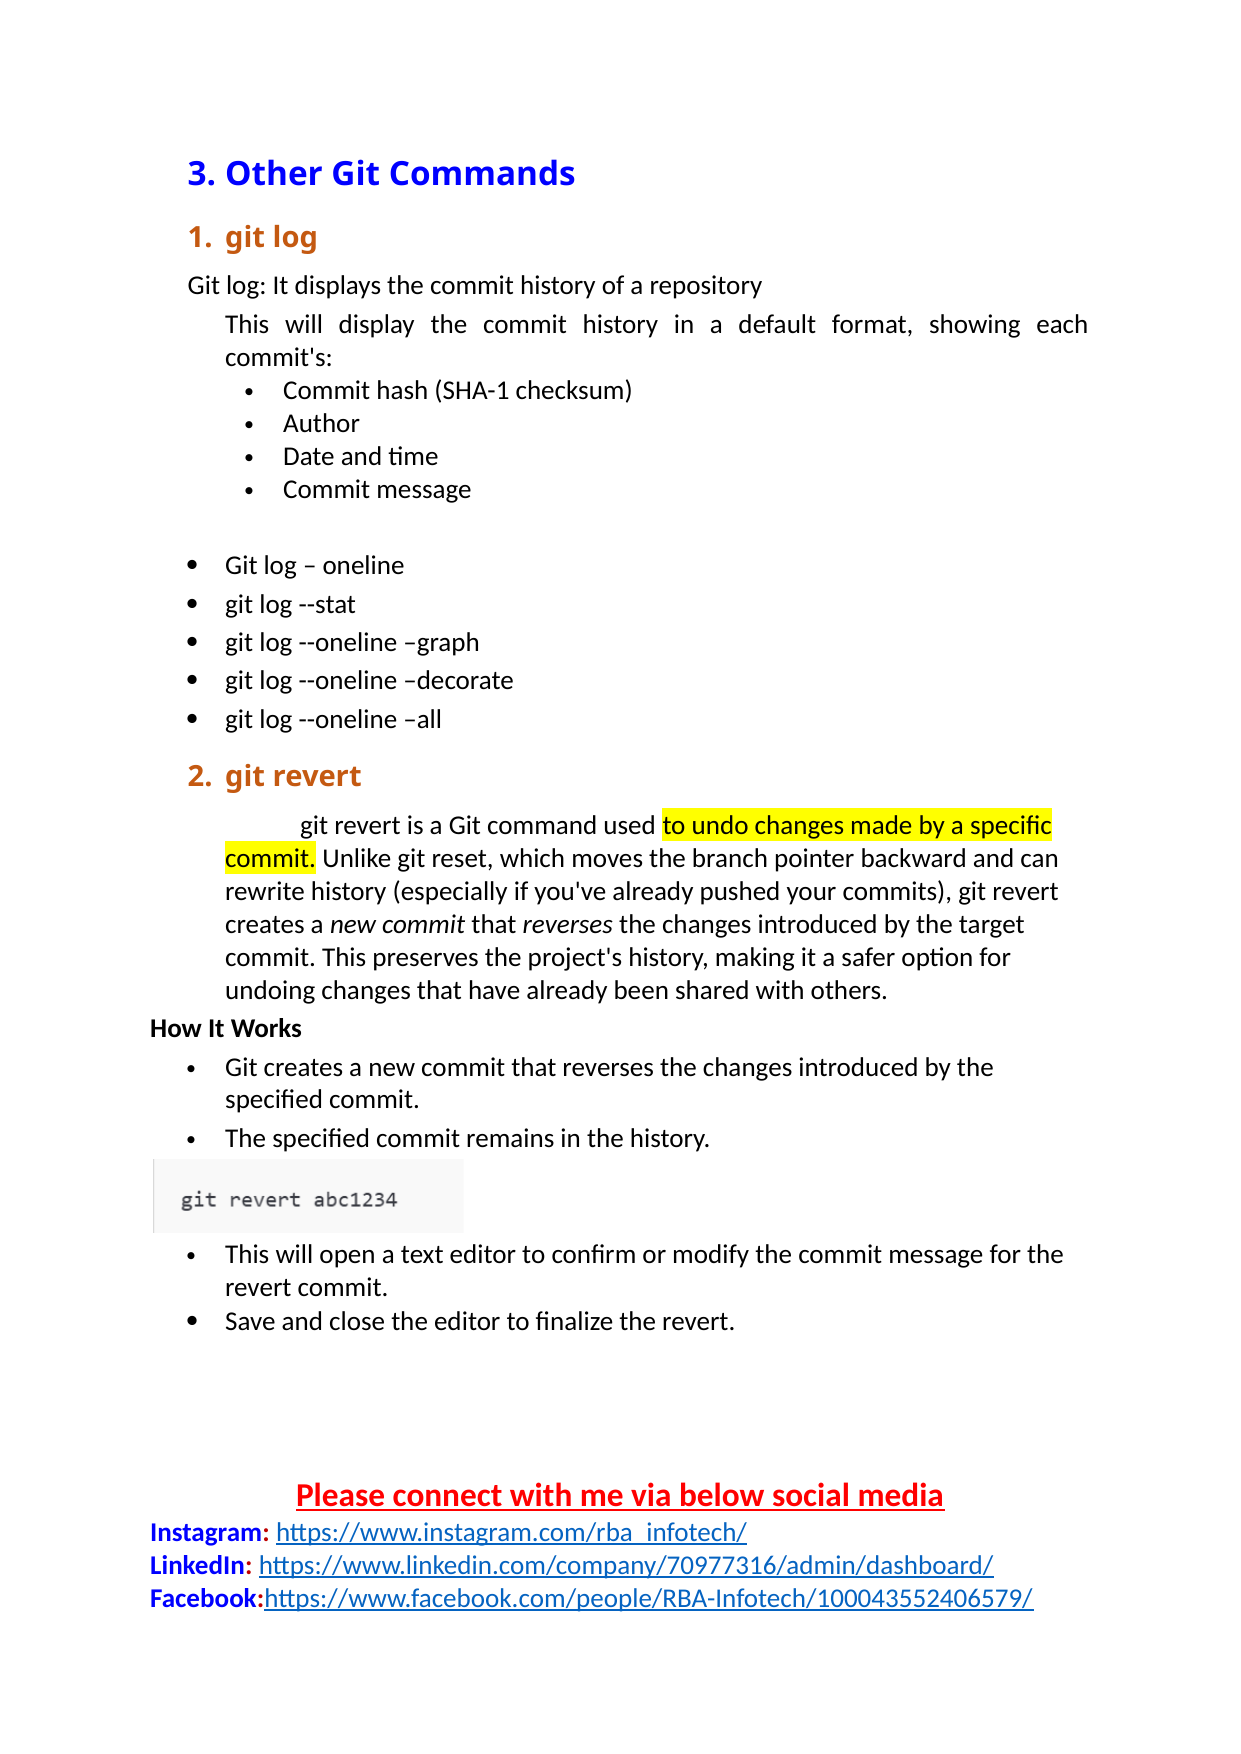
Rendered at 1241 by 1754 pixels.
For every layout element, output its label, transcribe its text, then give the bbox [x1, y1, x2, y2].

subtitle git log [187, 216, 1090, 256]
list Commit message [245, 472, 1090, 505]
list Git creates a new commit that reverses the changes introduced by the specified commit. [187, 1050, 1090, 1116]
list Save and close the editor to finalize the revert. [187, 1304, 1090, 1337]
text How It Works [150, 1011, 1090, 1044]
subtitle Other Git Commands [187, 150, 1090, 195]
list git log --stat [187, 587, 1090, 620]
picture [150, 1159, 464, 1233]
list The specified commit remains in the history. [187, 1121, 1090, 1154]
list Git log – oneline [187, 548, 1090, 582]
list This will display the commit history in a default format, showing each commit's: [225, 307, 1090, 373]
list Date and time [245, 439, 1090, 472]
list git log --oneline –decorate [187, 663, 1090, 697]
list Author [245, 406, 1090, 439]
subtitle git revert [187, 756, 1090, 795]
list git log --oneline –all [187, 702, 1090, 735]
list git revert is a Git command used to undo changes made by a specific commit. Unlike git reset, which moves the branch pointer backward and can rewrite history (especially if you've already pushed your commits), git revert creates a new commit that reverses the changes introduced by the target commit. This preserves the project's history, making it a safer option for undoing changes that have already been shared with others. [225, 808, 1090, 1006]
text Git log: It displays the commit history of a repository [187, 268, 1090, 301]
list git log --oneline –graph [187, 625, 1090, 658]
list This will open a text editor to confirm or modify the commit message for the revert commit. [187, 1238, 1090, 1304]
list Commit hash (SHA-1 checksum) [245, 373, 1090, 406]
